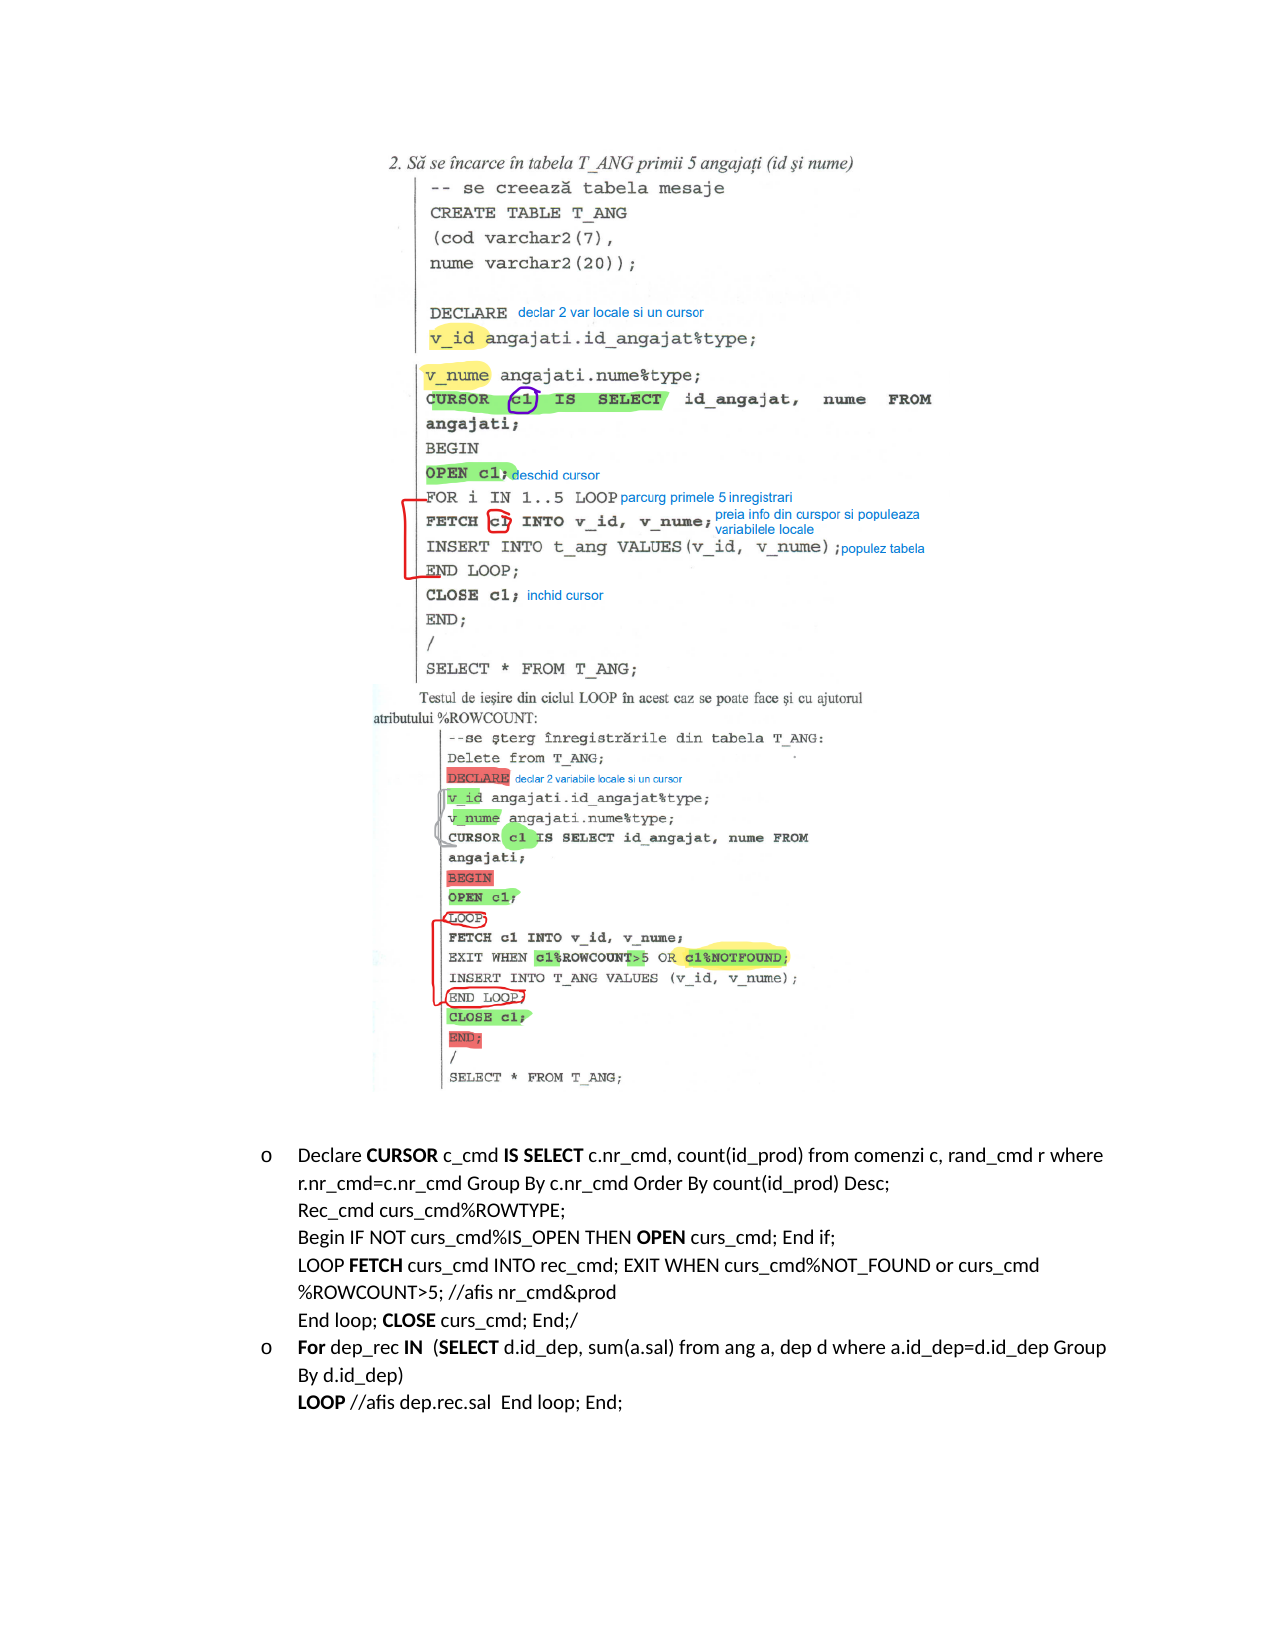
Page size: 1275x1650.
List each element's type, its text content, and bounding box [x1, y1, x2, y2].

list LOOP //afis dep.rec.sal End loop; End; [298, 1389, 1127, 1414]
picture [372, 147, 951, 1092]
list Declare CURSOR c_cmd IS SELECT c.nr_cmd, count(id_prod) from comenzi c, rand_cmd r where r.nr_cmd=c.nr_cmd Group By c.nr_cmd Order By count(id_prod) Desc; [260, 1142, 1127, 1196]
list LOOP FETCH curs_cmd INTO rec_cmd; EXIT WHEN curs_cmd%NOT_FOUND or curs_cmd%ROWCOUNT>5; //afis nr_cmd&prod [298, 1252, 1127, 1305]
list Rec_cmd curs_cmd%ROWTYPE; [298, 1197, 1127, 1223]
list For dep_rec IN (SELECT d.id_dep, sum(a.sal) from ang a, dep d where a.id_dep=d.id_dep Group By d.id_dep) [260, 1334, 1127, 1387]
list Begin IF NOT curs_cmd%IS_OPEN THEN OPEN curs_cmd; End if; [298, 1224, 1127, 1250]
list End loop; CLOSE curs_cmd; End;/ [298, 1307, 1127, 1332]
